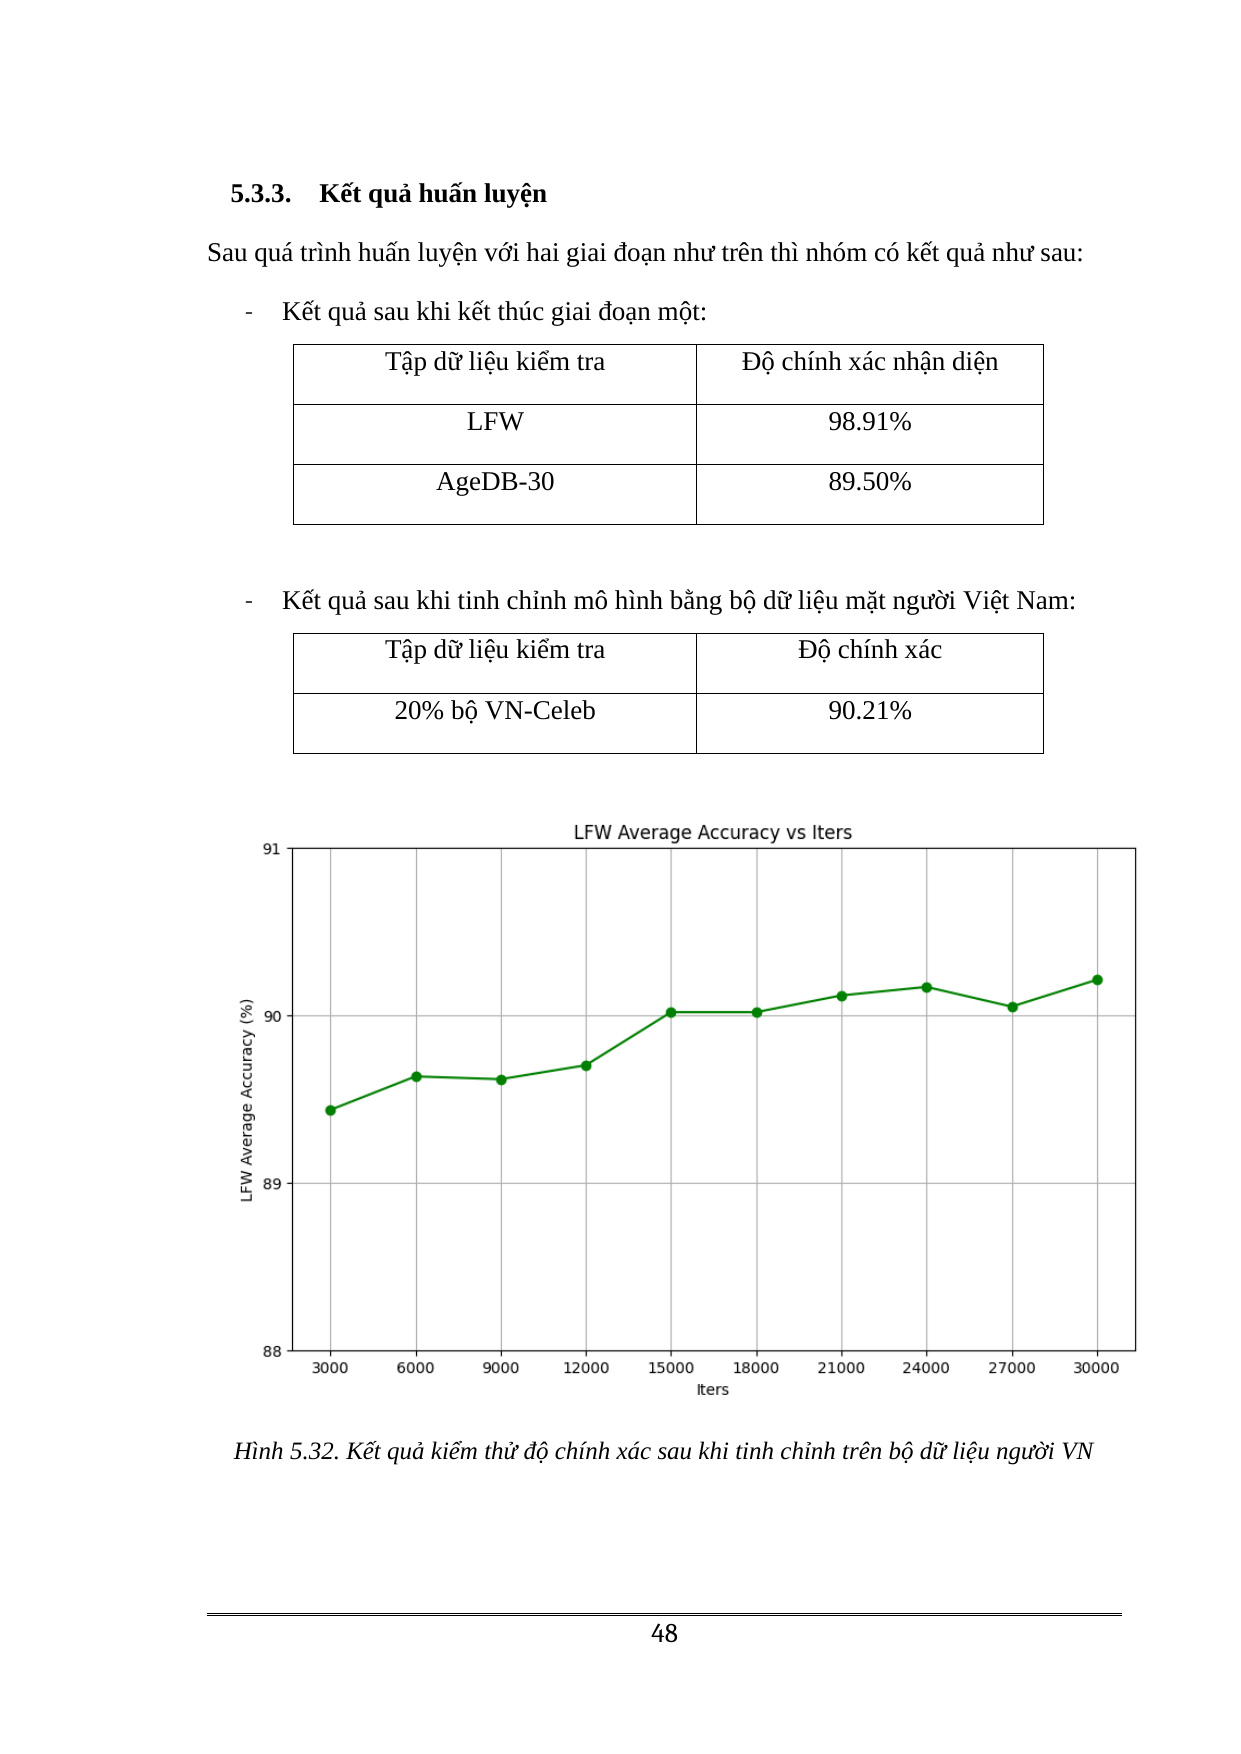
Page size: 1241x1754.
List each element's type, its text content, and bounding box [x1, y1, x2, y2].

text Sau quá trình huấn luyện với hai giai đoạn như trên thì nhóm có kết quả như sau: [207, 236, 1122, 267]
table_cell LFW [294, 405, 696, 464]
table_header Tập dữ liệu kiểm tra [294, 634, 696, 693]
table_cell 89.50% [697, 465, 1043, 524]
list Kết quả sau khi tinh chỉnh mô hình bằng bộ dữ liệu mặt người Việt Nam: [244, 584, 1122, 617]
table_cell AgeDB-30 [294, 465, 696, 524]
table_cell 20% bộ VN-Celeb [294, 694, 696, 753]
subtitle Kết quả huấn luyện [230, 177, 1122, 208]
table_header Độ chính xác [697, 634, 1043, 693]
picture [230, 813, 1146, 1408]
table_cell 90.21% [697, 694, 1043, 753]
table_cell 98.91% [697, 405, 1043, 464]
table_header Tập dữ liệu kiểm tra [294, 345, 696, 404]
table_header Độ chính xác nhận diện [697, 345, 1043, 404]
list Kết quả sau khi kết thúc giai đoạn một: [244, 296, 1122, 328]
